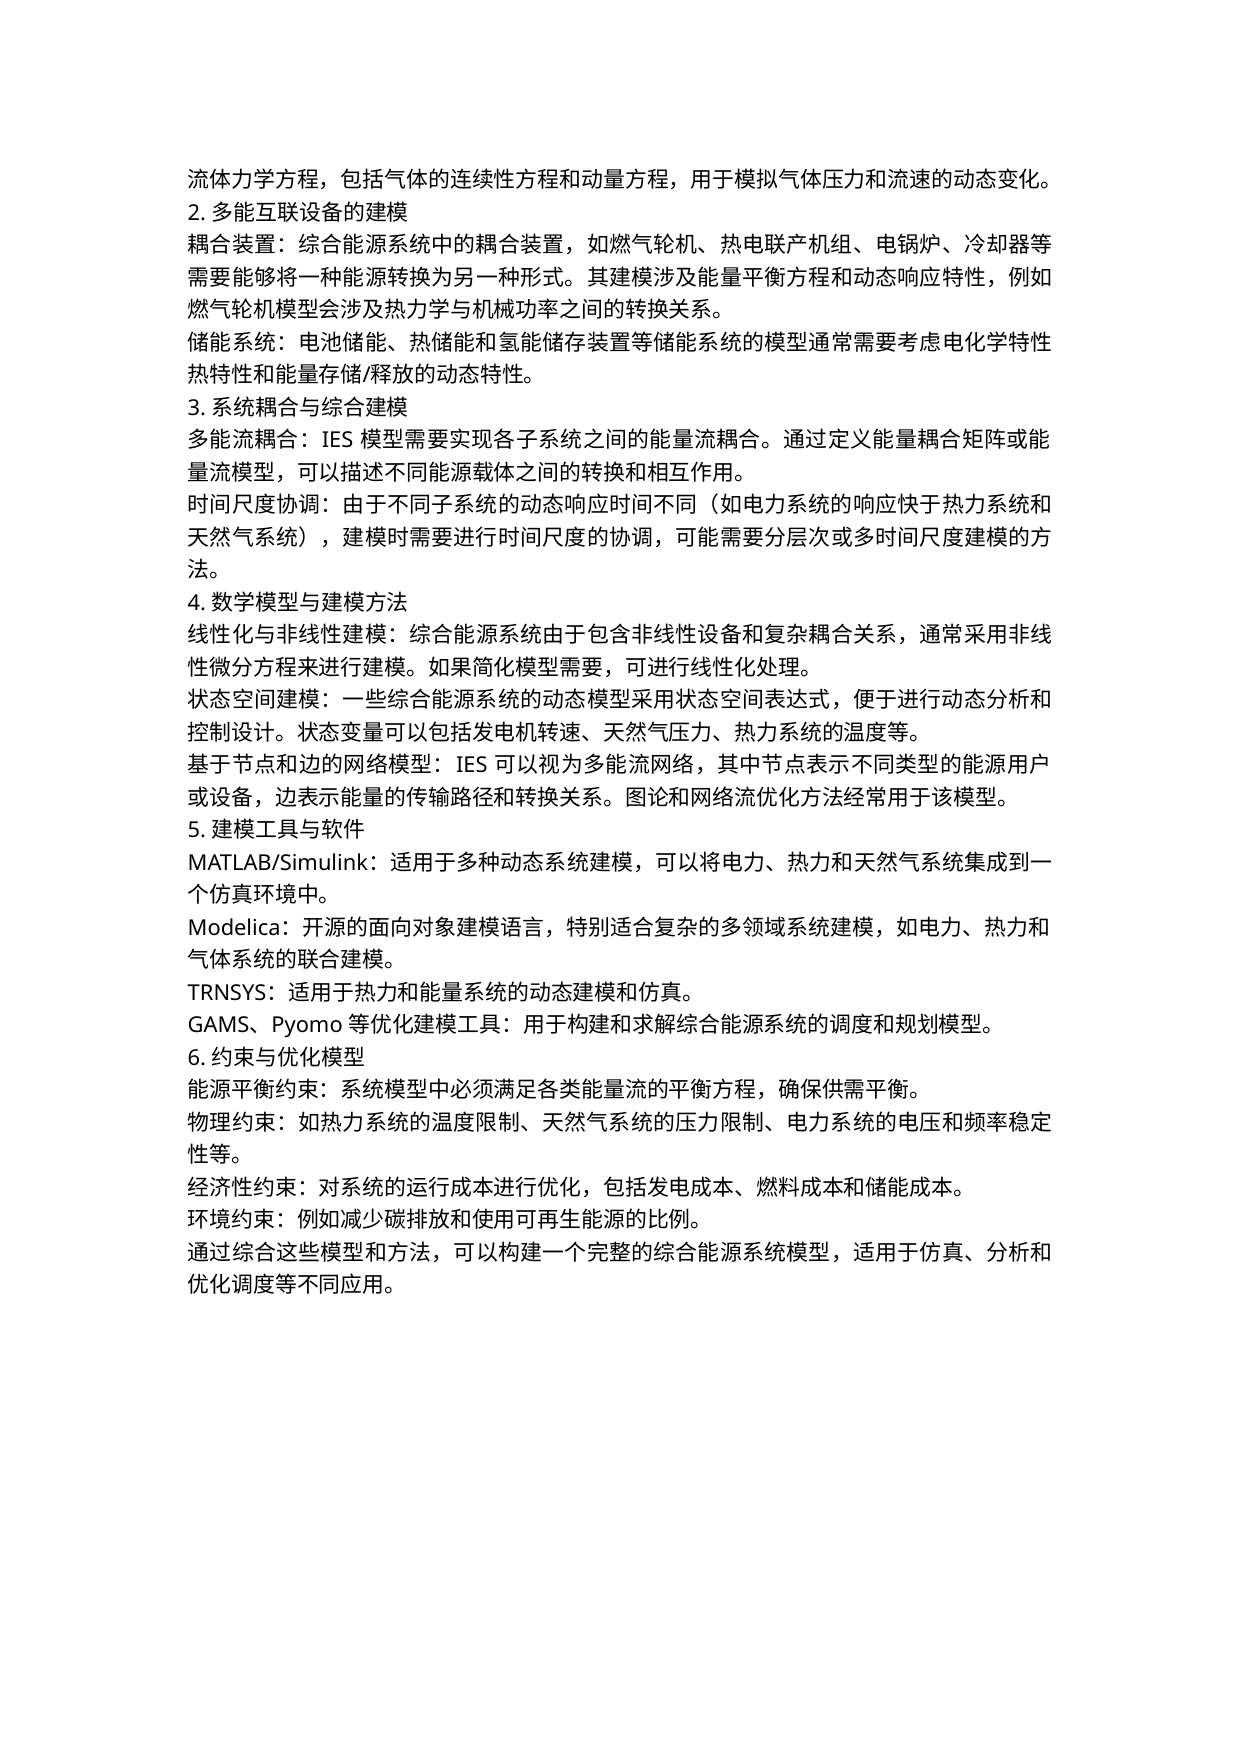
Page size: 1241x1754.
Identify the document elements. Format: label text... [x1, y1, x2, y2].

text 3. 系统耦合与综合建模 [187, 389, 1053, 422]
text 时间尺度协调：由于不同子系统的动态响应时间不同（如电力系统的响应快于热力系统和天然气系统），建模时需要进行时间尺度的协调，可能需要分层次或多时间尺度建模的方法。 [187, 487, 1053, 584]
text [187, 162, 1053, 194]
text 2. 多能互联设备的建模 [187, 194, 1053, 227]
text GAMS、Pyomo 等优化建模工具：用于构建和求解综合能源系统的调度和规划模型。 [187, 1007, 1053, 1039]
text 多能流耦合：IES 模型需要实现各子系统之间的能量流耦合。通过定义能量耦合矩阵或能量流模型，可以描述不同能源载体之间的转换和相互作用。 [187, 422, 1053, 487]
text 5. 建模工具与软件 [187, 812, 1053, 844]
text Modelica：开源的面向对象建模语言，特别适合复杂的多领域系统建模，如电力、热力和气体系统的联合建模。 [187, 909, 1053, 974]
text TRNSYS：适用于热力和能量系统的动态建模和仿真。 [187, 974, 1053, 1007]
text 物理约束：如热力系统的温度限制、天然气系统的压力限制、电力系统的电压和频率稳定性等。 [187, 1104, 1053, 1169]
text 通过综合这些模型和方法，可以构建一个完整的综合能源系统模型，适用于仿真、分析和优化调度等不同应用。 [187, 1234, 1053, 1299]
text 6. 约束与优化模型 [187, 1039, 1053, 1072]
text 状态空间建模：一些综合能源系统的动态模型采用状态空间表达式，便于进行动态分析和控制设计。状态变量可以包括发电机转速、天然气压力、热力系统的温度等。 [187, 682, 1053, 747]
text 耦合装置：综合能源系统中的耦合装置，如燃气轮机、热电联产机组、电锅炉、冷却器等，需要能够将一种能源转换为另一种形式。其建模涉及能量平衡方程和动态响应特性，例如燃气轮机模型会涉及热力学与机械功率之间的转换关系。 [187, 227, 1053, 324]
text 经济性约束：对系统的运行成本进行优化，包括发电成本、燃料成本和储能成本。 [187, 1169, 1053, 1202]
text 基于节点和边的网络模型：IES 可以视为多能流网络，其中节点表示不同类型的能源用户或设备，边表示能量的传输路径和转换关系。图论和网络流优化方法经常用于该模型。 [187, 747, 1053, 812]
text 能源平衡约束：系统模型中必须满足各类能量流的平衡方程，确保供需平衡。 [187, 1072, 1053, 1104]
text 储能系统：电池储能、热储能和氢能储存装置等储能系统的模型通常需要考虑电化学特性、热特性和能量存储/释放的动态特性。 [187, 324, 1053, 389]
text MATLAB/Simulink：适用于多种动态系统建模，可以将电力、热力和天然气系统集成到一个仿真环境中。 [187, 844, 1053, 909]
text 线性化与非线性建模：综合能源系统由于包含非线性设备和复杂耦合关系，通常采用非线性微分方程来进行建模。如果简化模型需要，可进行线性化处理。 [187, 617, 1053, 682]
text 环境约束：例如减少碳排放和使用可再生能源的比例。 [187, 1202, 1053, 1234]
text 4. 数学模型与建模方法 [187, 584, 1053, 617]
